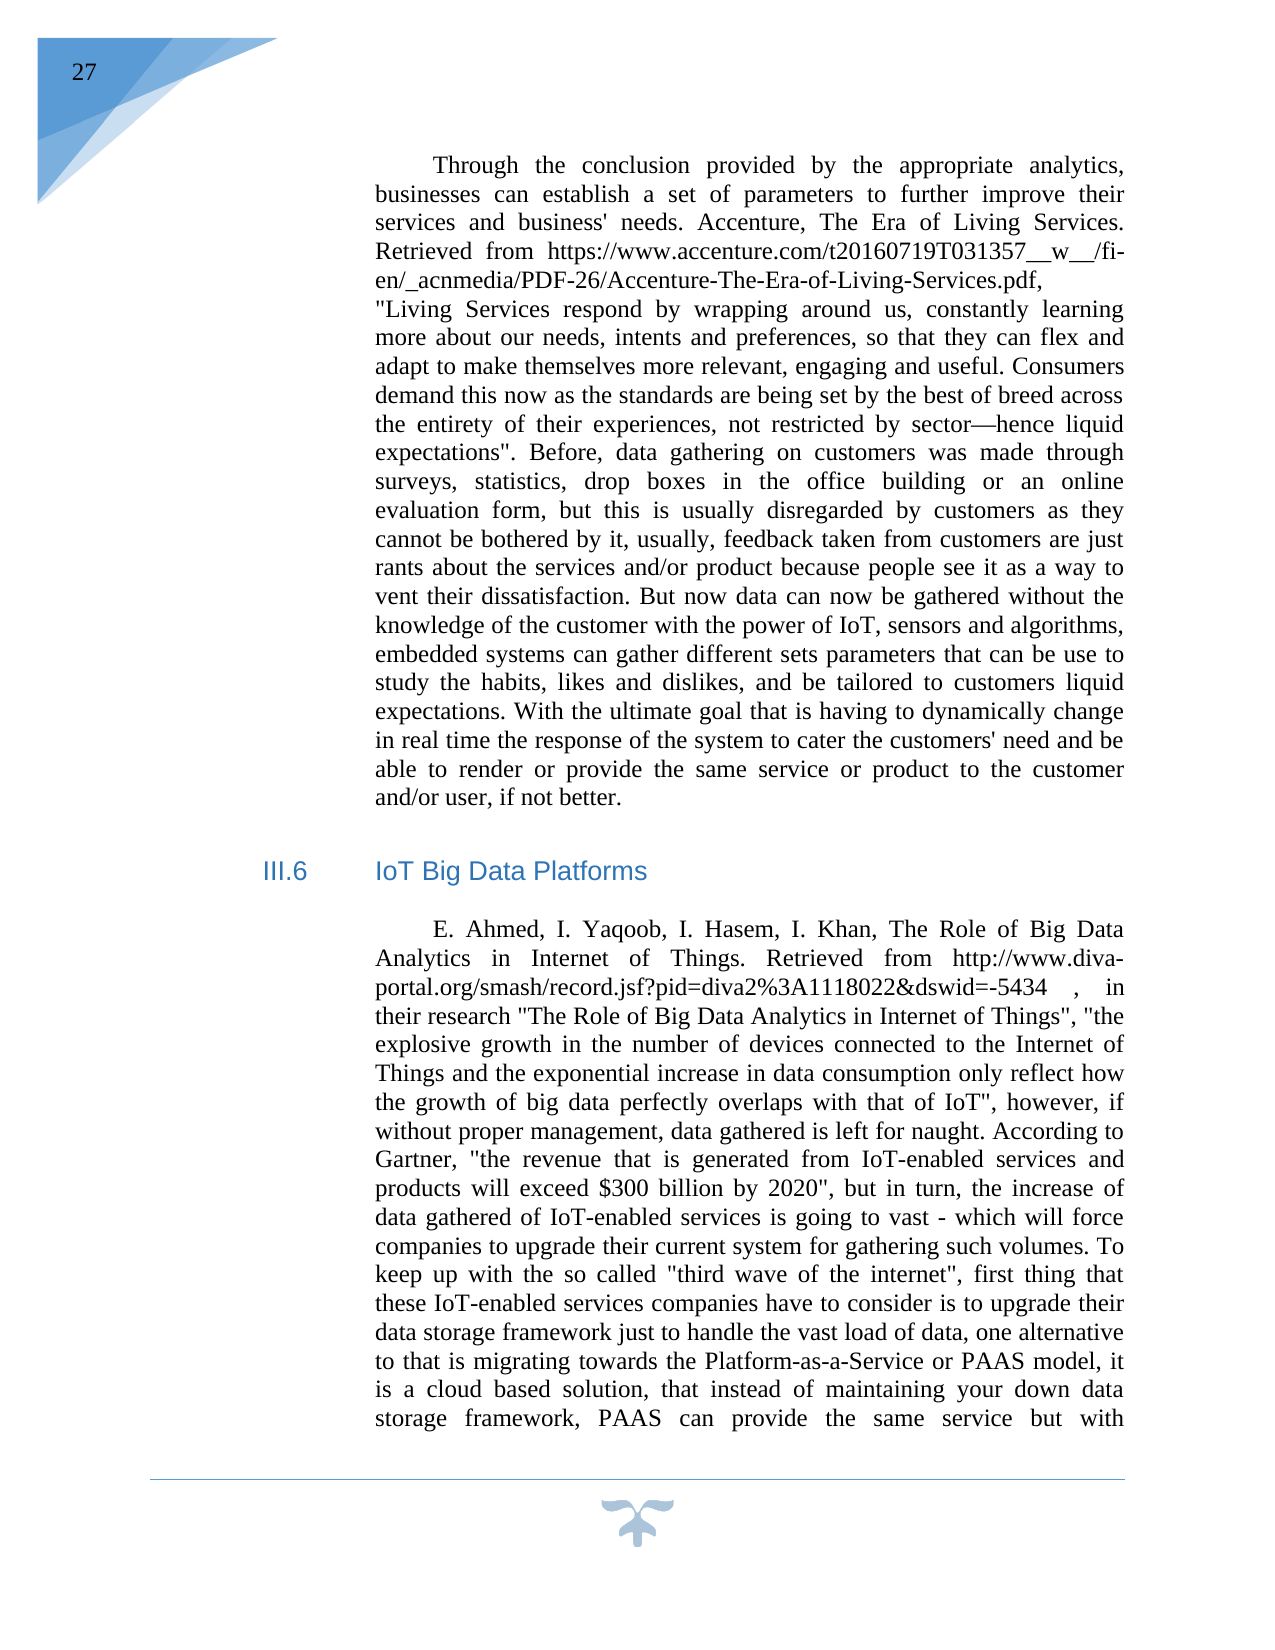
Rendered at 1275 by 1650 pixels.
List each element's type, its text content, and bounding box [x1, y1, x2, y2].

subtitle IoT Big Data Platforms [262, 854, 1125, 886]
picture [37, 37, 279, 206]
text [375, 914, 1125, 1432]
text Through the conclusion provided by the appropriate analytics, businesses can establish a set of parameters to further improve their services and business' needs. Accenture, The Era of Living Services. Retrieved from https://www.accenture.com/t20160719T031357__w__/fi-en/_acnmedia/PDF-26/Accenture-The-Era-of-Living-Services.pdf, "Living Services respond by wrapping around us, constantly learning more about our needs, intents and preferences, so that they can flex and adapt to make themselves more relevant, engaging and useful. Consumers demand this now as the standards are being set by the best of breed across the entirety of their experiences, not restricted by sector—hence liquid expectations". Before, data gathering on customers was made through surveys, statistics, drop boxes in the office building or an online evaluation form, but this is usually disregarded by customers as they cannot be bothered by it, usually, feedback taken from customers are just rants about the services and/or product because people see it as a way to vent their dissatisfaction. But now data can now be gathered without the knowledge of the customer with the power of IoT, sensors and algorithms, embedded systems can gather different sets parameters that can be use to study the habits, likes and dislikes, and be tailored to customers liquid expectations. With the ultimate goal that is having to dynamically change in real time the response of the system to cater the customers' need and be able to render or provide the same service or product to the customer and/or user, if not better. [375, 150, 1125, 811]
